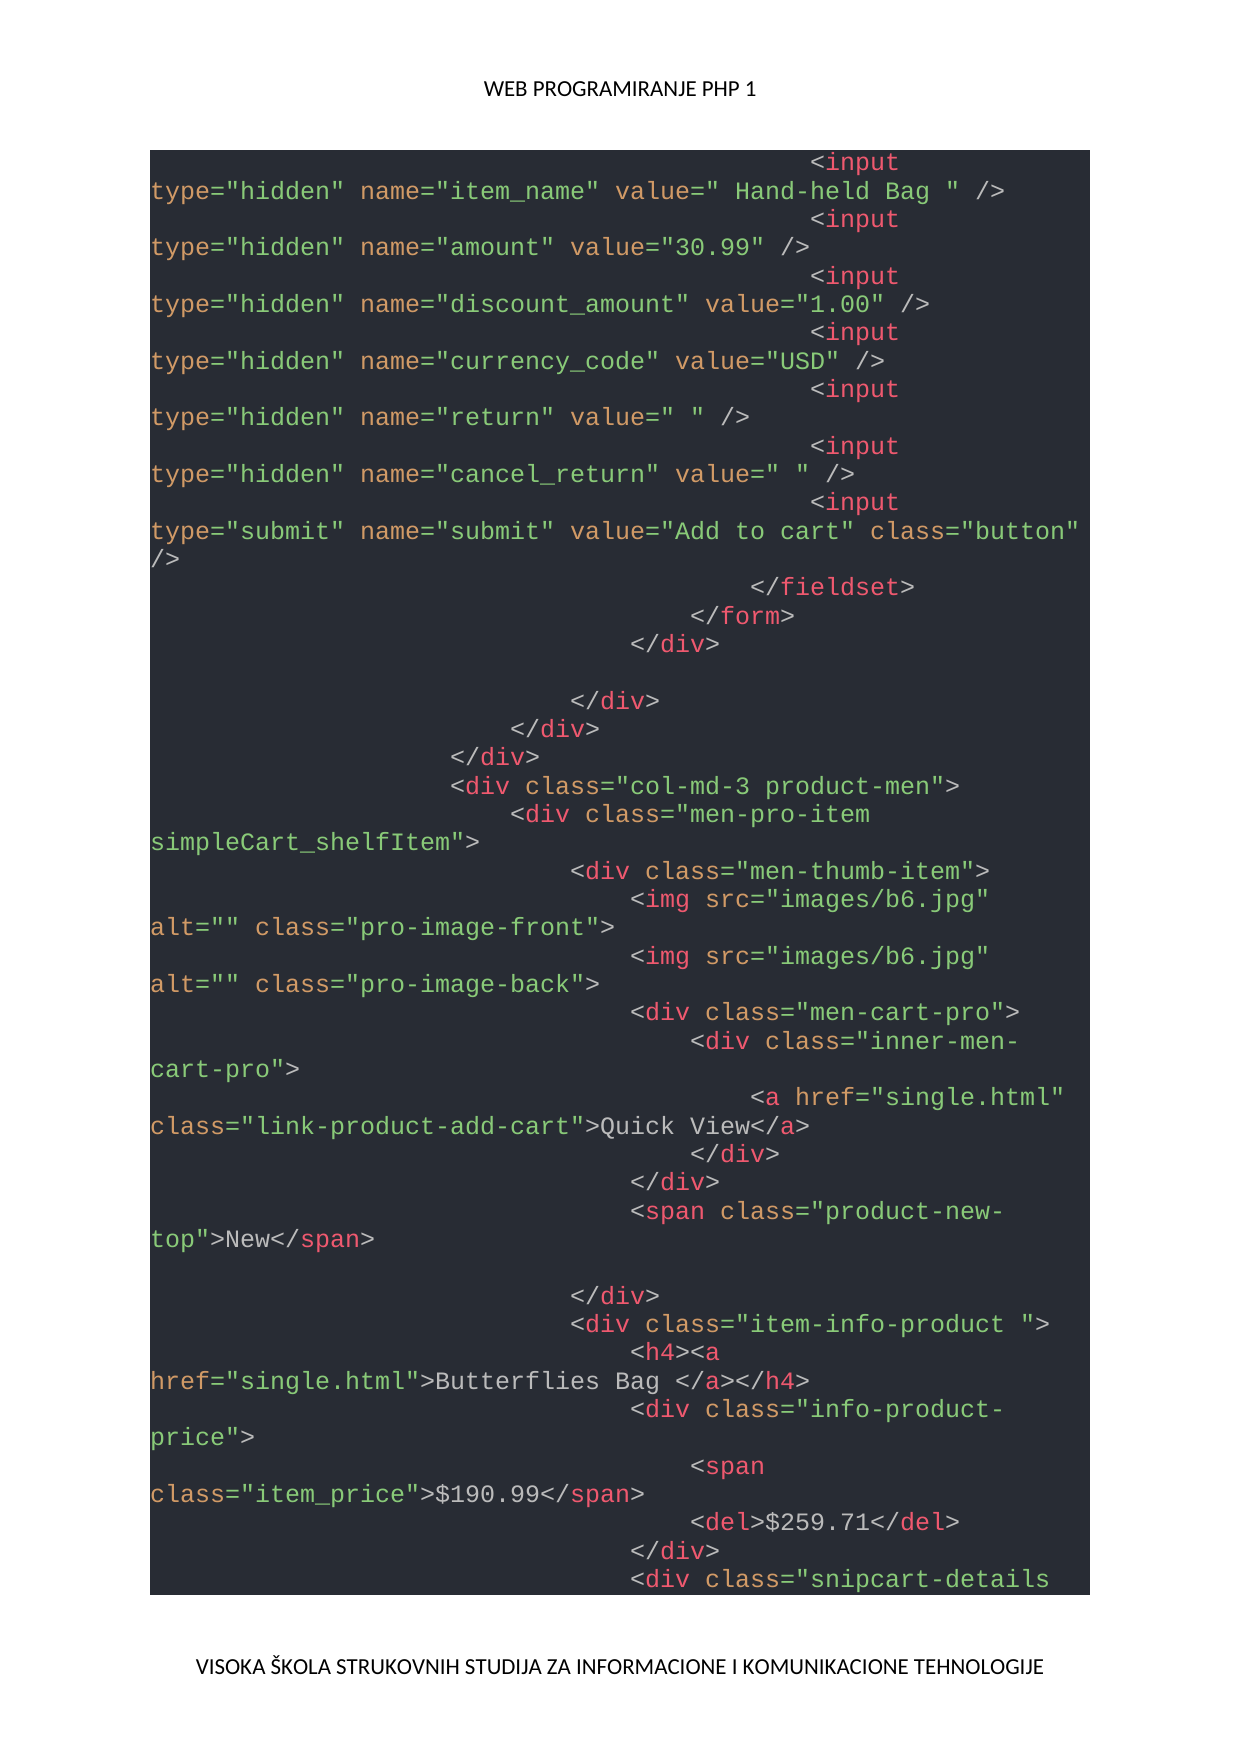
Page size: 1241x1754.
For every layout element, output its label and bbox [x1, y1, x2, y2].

text [150, 150, 1090, 1595]
